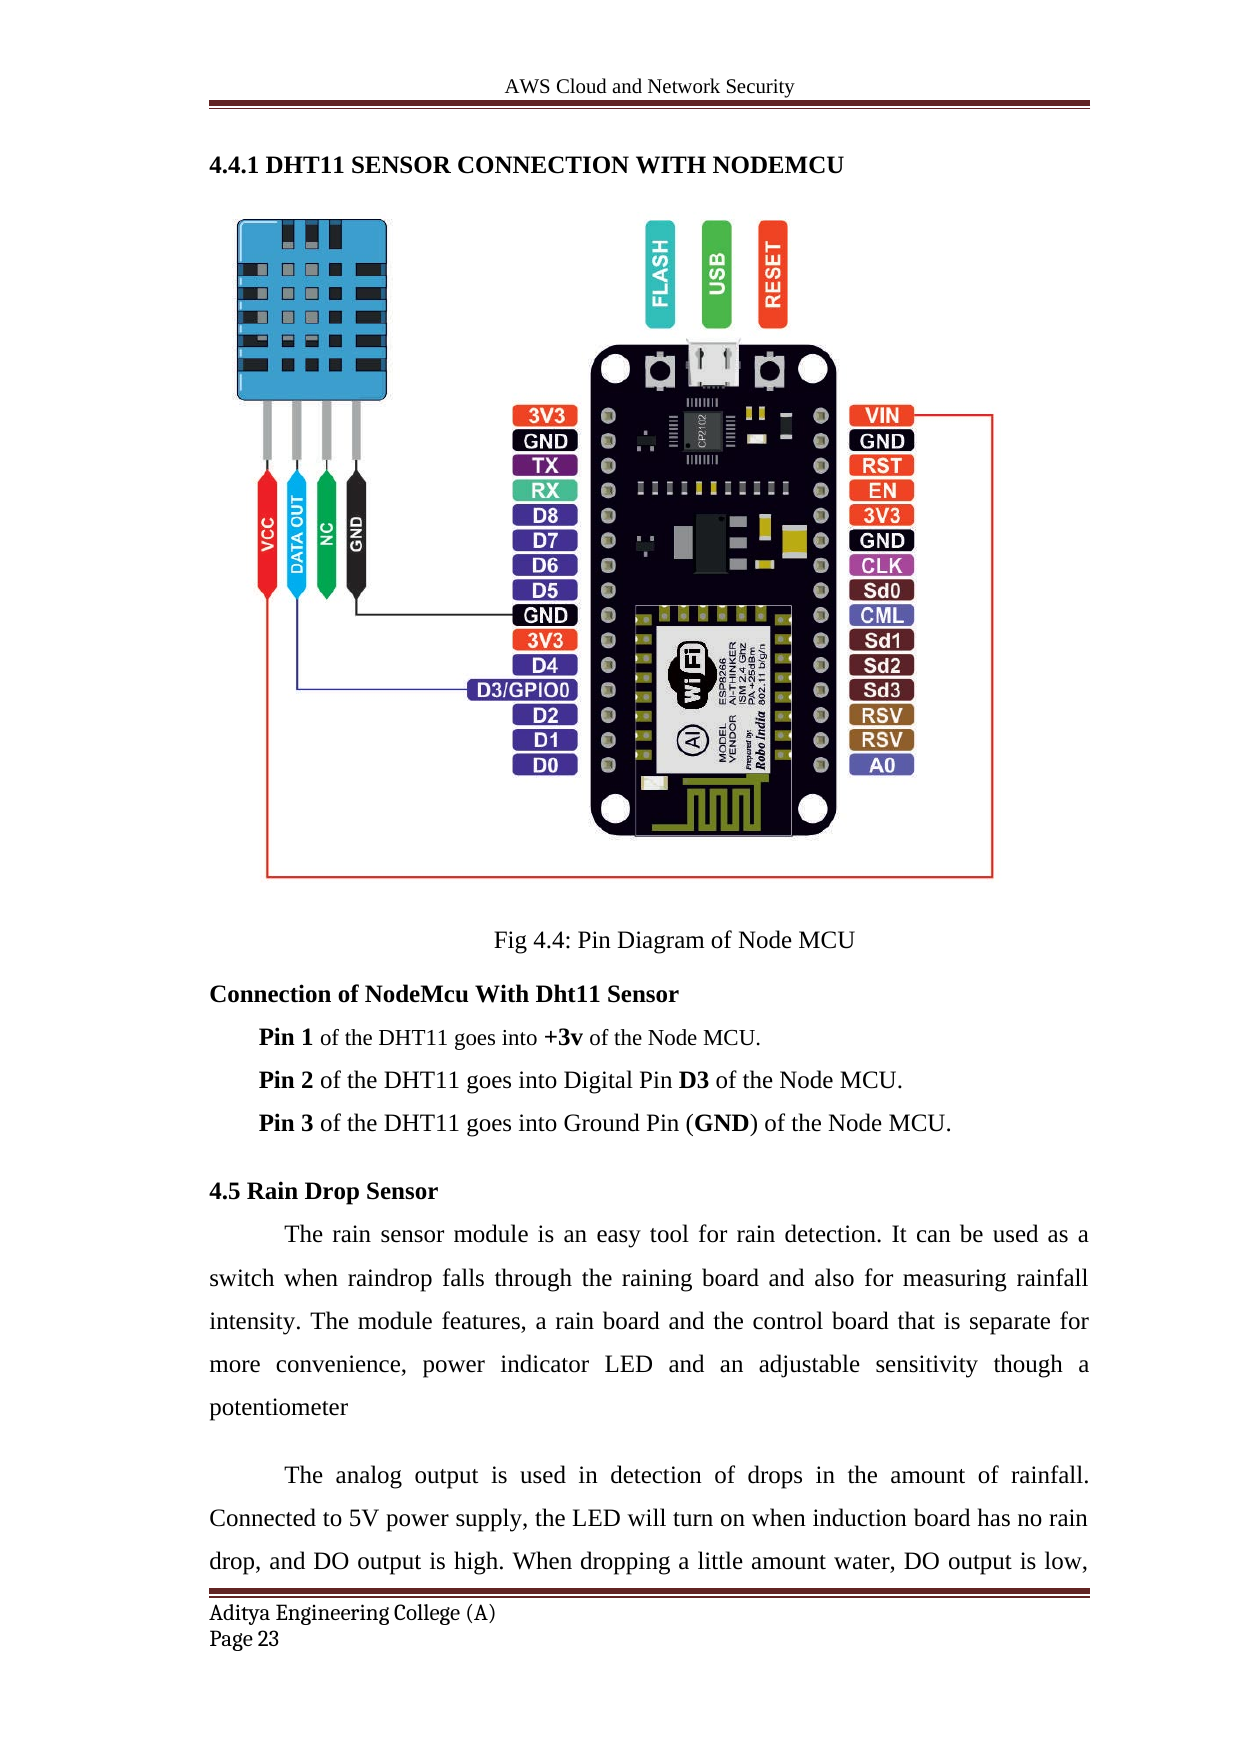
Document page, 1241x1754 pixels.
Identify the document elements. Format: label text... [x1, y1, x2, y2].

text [209, 1460, 1090, 1575]
text Pin 2 of the DHT11 goes into Digital Pin D3 of the Node MCU. [258, 1065, 1090, 1094]
text Pin 1 of the DHT11 goes into +3v of the Node MCU. [209, 1022, 1090, 1051]
text 4.4.1 DHT11 SENSOR CONNECTION WITH NODEMCU [209, 150, 1090, 179]
text Fig 4.4: Pin Diagram of Node MCU [258, 925, 1090, 954]
text 4.5 Rain Drop Sensor [209, 1176, 1221, 1205]
text The rain sensor module is an easy tool for rain detection. It can be used as a switch when raindrop falls through the raining board and also for measuring rainfall intensity. The module features, a rain board and the control board that is separate for more convenience, power indicator LED and an adjustable sensitivity though a potentiometer [209, 1219, 1090, 1421]
picture [209, 193, 1091, 910]
text Pin 3 of the DHT11 goes into Ground Pin (GND) of the Node MCU. [258, 1108, 1090, 1137]
text Connection of NodeMcu With Dht11 Sensor [209, 979, 1090, 1008]
